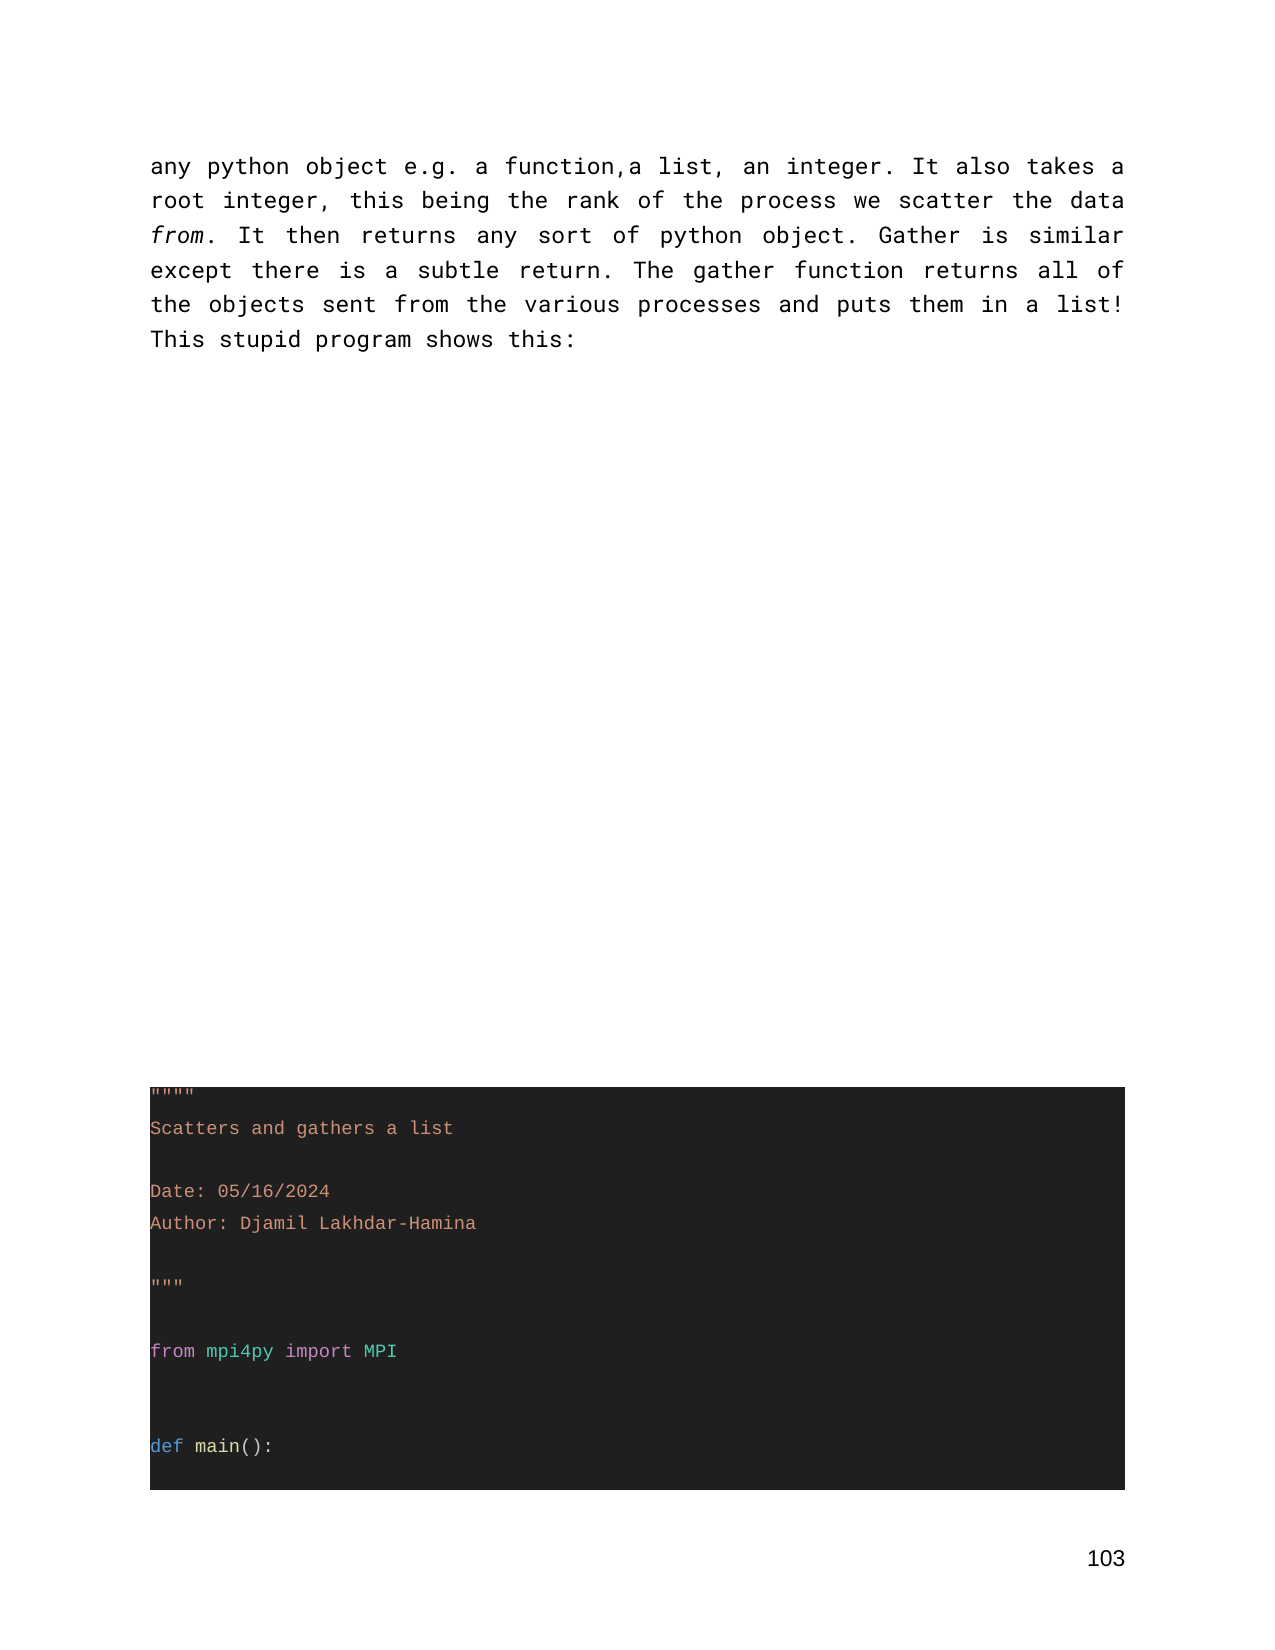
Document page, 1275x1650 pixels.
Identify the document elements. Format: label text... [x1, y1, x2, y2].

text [150, 150, 1125, 354]
text Scatters and gathers a list [150, 1118, 1125, 1140]
text def main(): [150, 1437, 1125, 1458]
text from mpi4py import MPI [150, 1342, 1125, 1363]
text """ [150, 1278, 1125, 1299]
text Date: 05/16/2024 [150, 1182, 1125, 1203]
text Author: Djamil Lakhdar-Hamina [150, 1214, 1125, 1235]
text """" [150, 1087, 1125, 1108]
